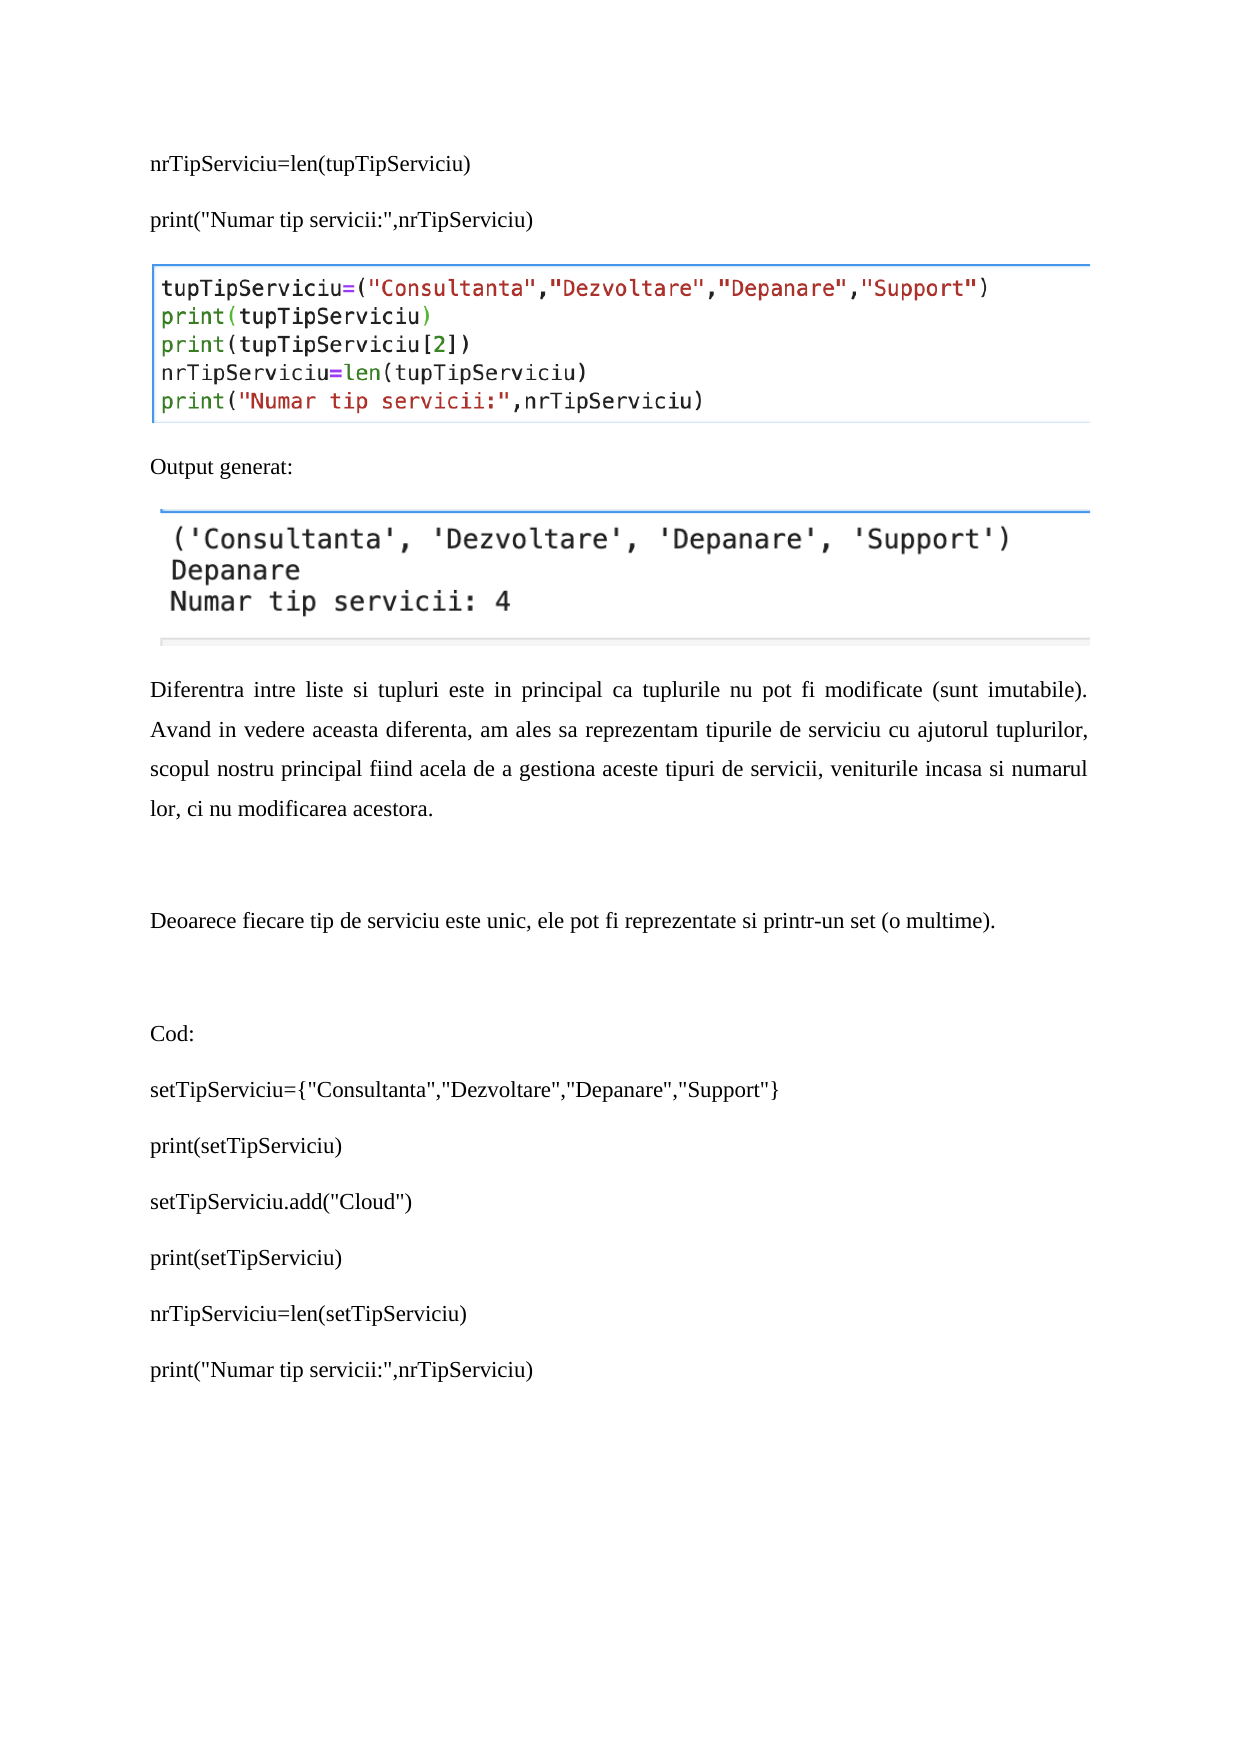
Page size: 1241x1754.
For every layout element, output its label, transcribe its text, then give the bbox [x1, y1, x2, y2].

text print(setTipServiciu) [150, 1132, 1090, 1158]
text print(setTipServiciu) [150, 1244, 1090, 1271]
text setTipServiciu.add("Cloud") [150, 1188, 1090, 1214]
picture [150, 509, 1091, 646]
text nrTipServiciu=len(setTipServiciu) [150, 1300, 1090, 1327]
text Cod: [150, 1019, 1090, 1046]
text Output generat: [150, 453, 1090, 480]
text nrTipServiciu=len(tupTipServiciu) [150, 150, 1090, 176]
text Deoarece fiecare tip de serviciu este unic, ele pot fi reprezentate si printr-un set (o multime). [150, 907, 1090, 934]
text Diferentra intre liste si tupluri este in principal ca tuplurile nu pot fi modificate (sunt imutabile). Avand in vedere aceasta diferenta, am ales sa reprezentam tipurile de serviciu cu ajutorul tuplurilor, scopul nostru principal fiind acela de a gestiona aceste tipuri de servicii, veniturile incasa si numarul lor, ci nu modificarea acestora. [150, 677, 1090, 821]
text print("Numar tip servicii:",nrTipServiciu) [150, 206, 1090, 232]
text print("Numar tip servicii:",nrTipServiciu) [150, 1356, 1090, 1383]
text setTipServiciu={"Consultanta","Dezvoltare","Depanare","Support"} [150, 1076, 1090, 1102]
picture [150, 262, 1091, 423]
